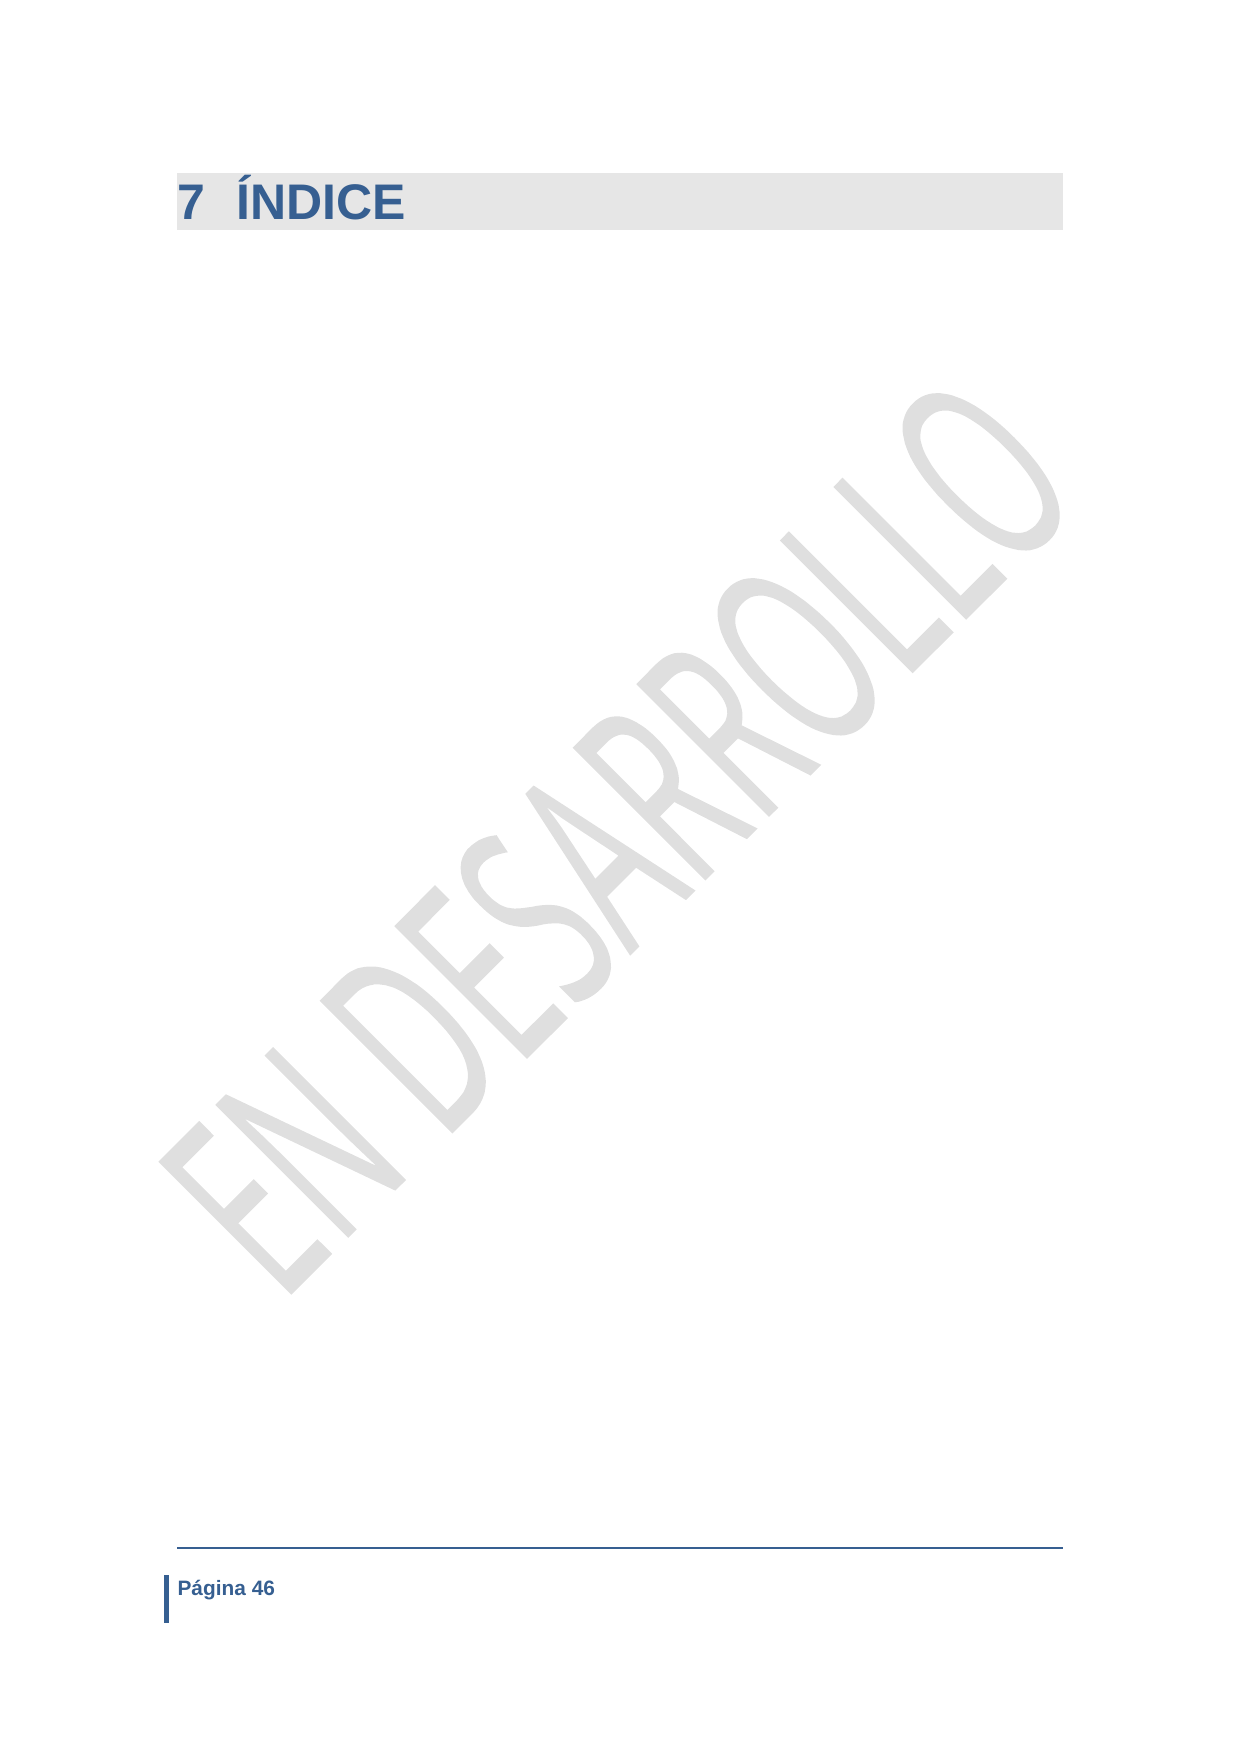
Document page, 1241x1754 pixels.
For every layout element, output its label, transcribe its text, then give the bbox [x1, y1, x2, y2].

subtitle índice [177, 173, 1063, 230]
